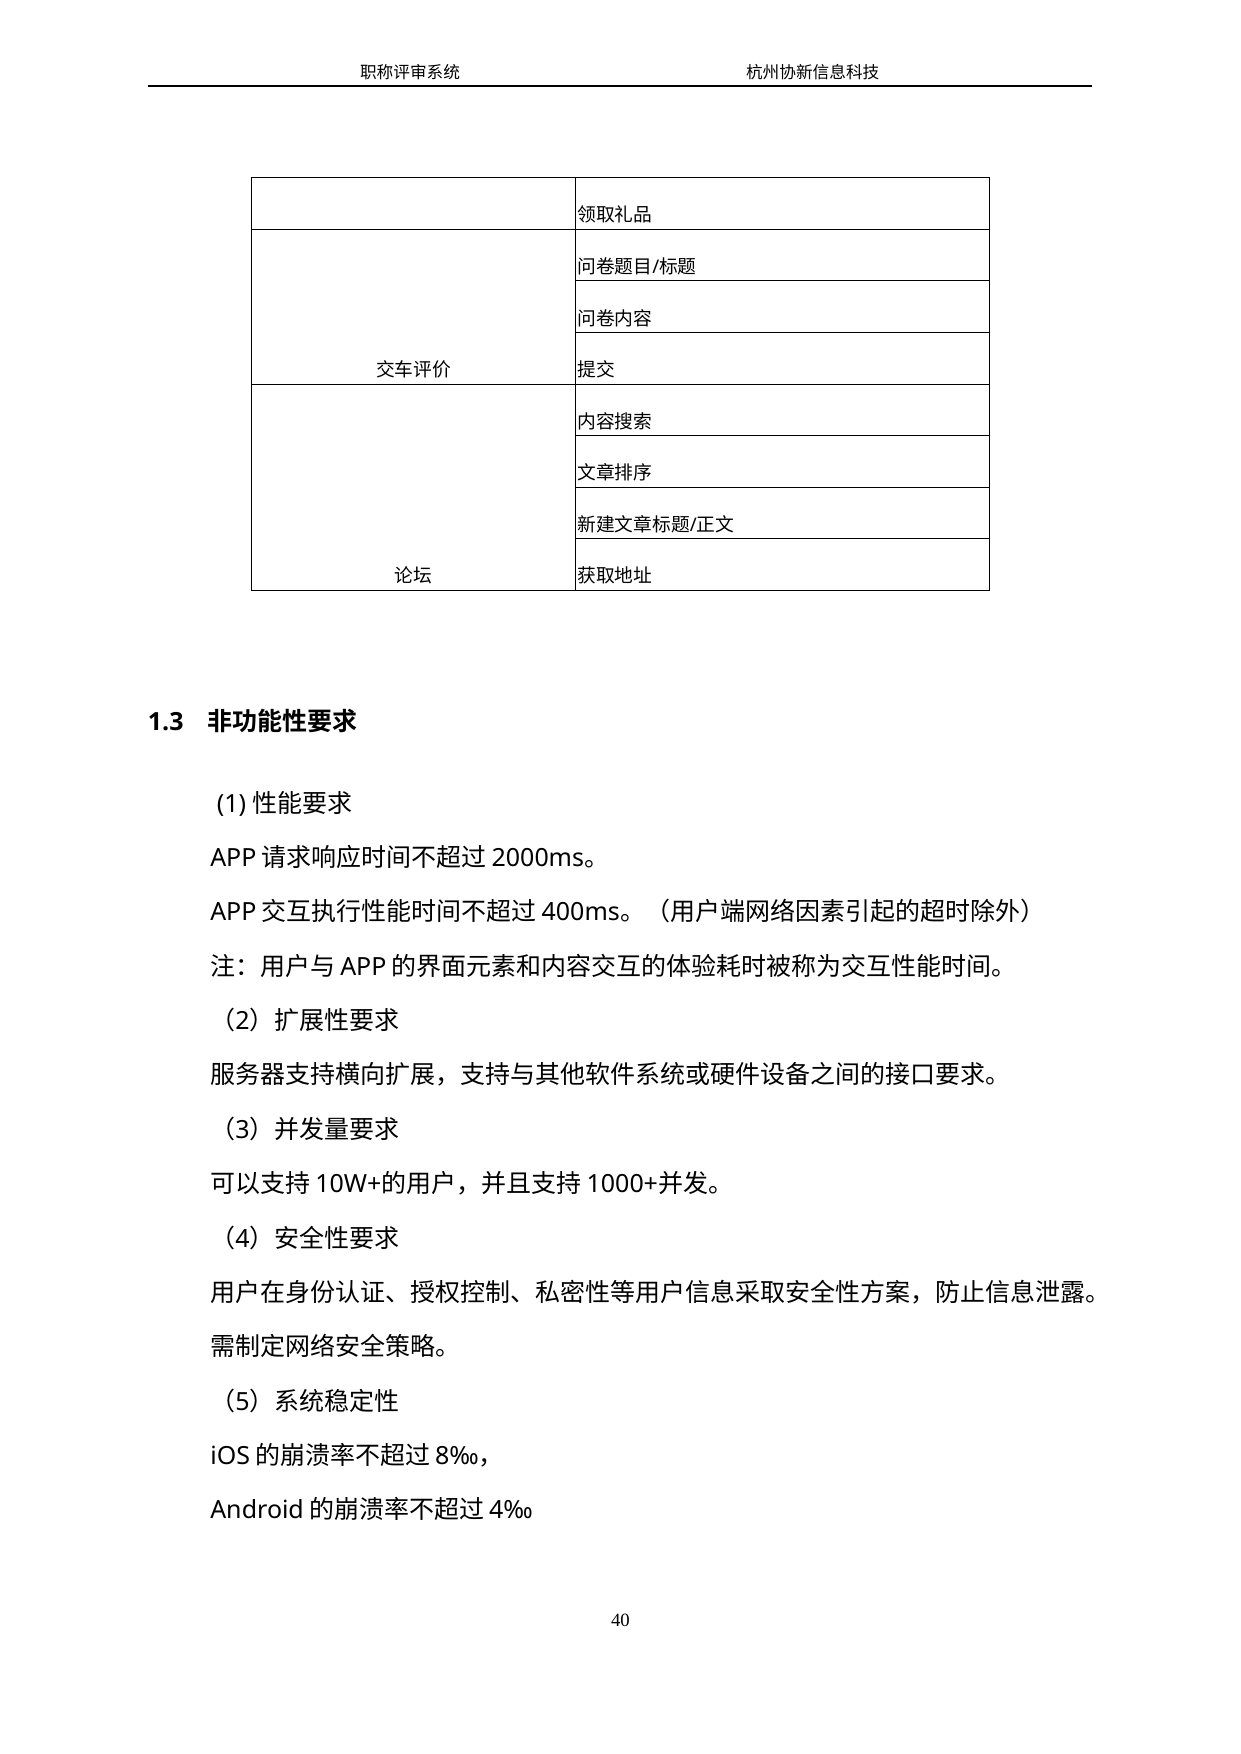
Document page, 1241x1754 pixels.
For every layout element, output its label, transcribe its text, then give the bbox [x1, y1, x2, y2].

text （4）安全性要求 [148, 1218, 1092, 1254]
text Android的崩溃率不超过4‰ [148, 1490, 1092, 1526]
subtitle 非功能性要求 [148, 702, 1092, 738]
text 用户在身份认证、授权控制、私密性等用户信息采取安全性方案，防止信息泄露。 [148, 1272, 1092, 1309]
table_cell 提交 [576, 333, 989, 383]
table_cell 获取地址 [576, 539, 989, 590]
text 需制定网络安全策略。 [148, 1327, 1092, 1363]
table_cell 问卷内容 [576, 281, 989, 332]
text 注：用户与APP的界面元素和内容交互的体验耗时被称为交互性能时间。 [148, 946, 1092, 982]
table_cell 内容搜索 [576, 385, 989, 435]
table_cell 领取礼品 [576, 178, 989, 229]
text APP交互执行性能时间不超过400ms。（用户端网络因素引起的超时除外） [148, 892, 1092, 928]
table_cell 新建文章标题/正文 [576, 488, 989, 538]
text 服务器支持横向扩展，支持与其他软件系统或硬件设备之间的接口要求。 [148, 1055, 1092, 1091]
text iOS的崩溃率不超过8‰， [148, 1436, 1092, 1472]
table_cell 问卷题目/标题 [576, 230, 989, 280]
table_cell 论坛 [252, 385, 575, 590]
text APP请求响应时间不超过2000ms。 [148, 837, 1092, 874]
text （3）并发量要求 [148, 1109, 1092, 1146]
text 可以支持10W+的用户，并且支持1000+并发。 [148, 1164, 1092, 1200]
text （2）扩展性要求 [148, 1001, 1092, 1037]
text (1) 性能要求 [148, 783, 1092, 819]
table_cell 文章排序 [576, 436, 989, 487]
table_cell 交车评价 [252, 230, 575, 383]
text （5）系统稳定性 [148, 1381, 1092, 1417]
